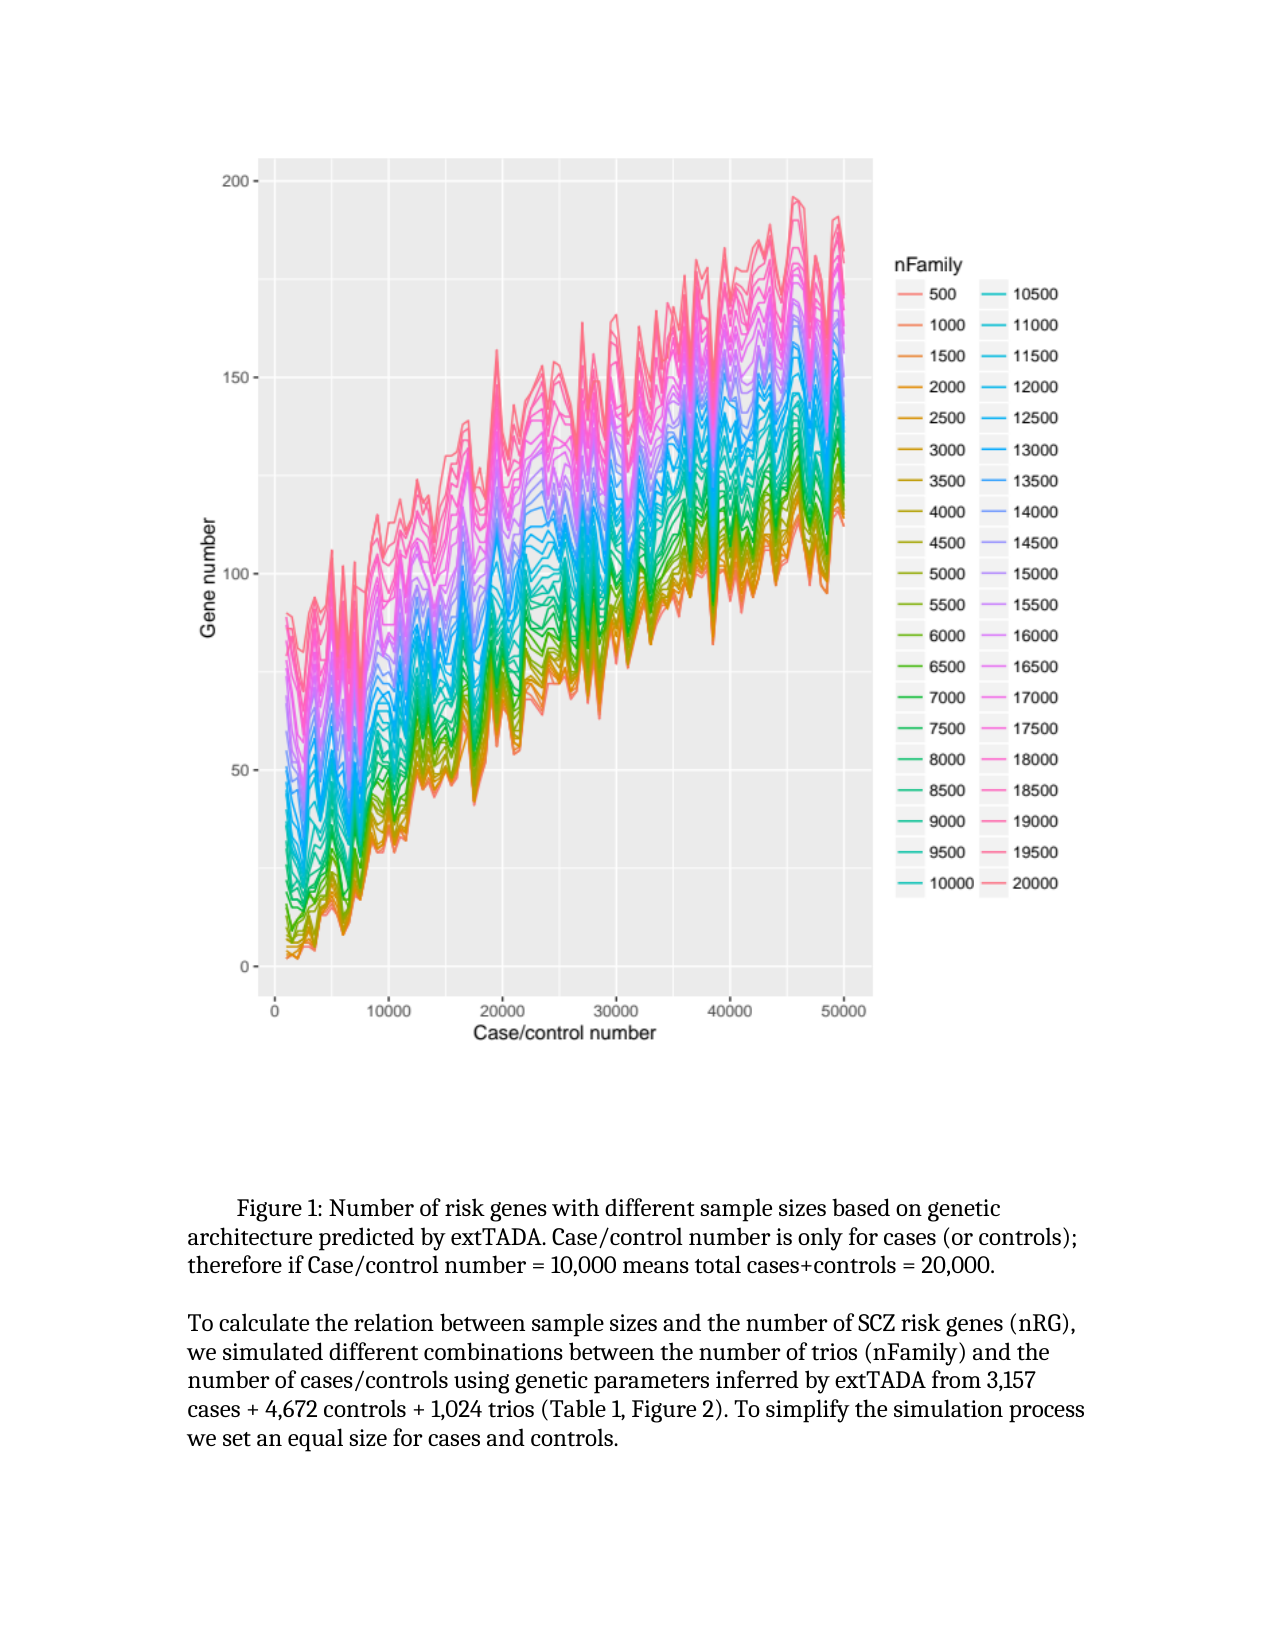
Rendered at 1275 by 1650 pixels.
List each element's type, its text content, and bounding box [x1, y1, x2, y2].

text To calculate the relation between sample sizes and the number of SCZ risk genes (nRG), we simulated different combinations between the number of trios (nFamily) and the number of cases/controls using genetic parameters inferred by extTADA from 3,157 cases + 4,672 controls + 1,024 trios (Table 1, Figure 2). To simplify the simulation process we set an equal size for cases and controls. [187, 1309, 1087, 1452]
text Figure 1: Number of risk genes with different sample sizes based on genetic architecture predicted by extTADA. Case/control number is only for cases (or controls); therefore if Case/control number = 10,000 means total cases+controls = 20,000. [187, 1194, 1087, 1280]
